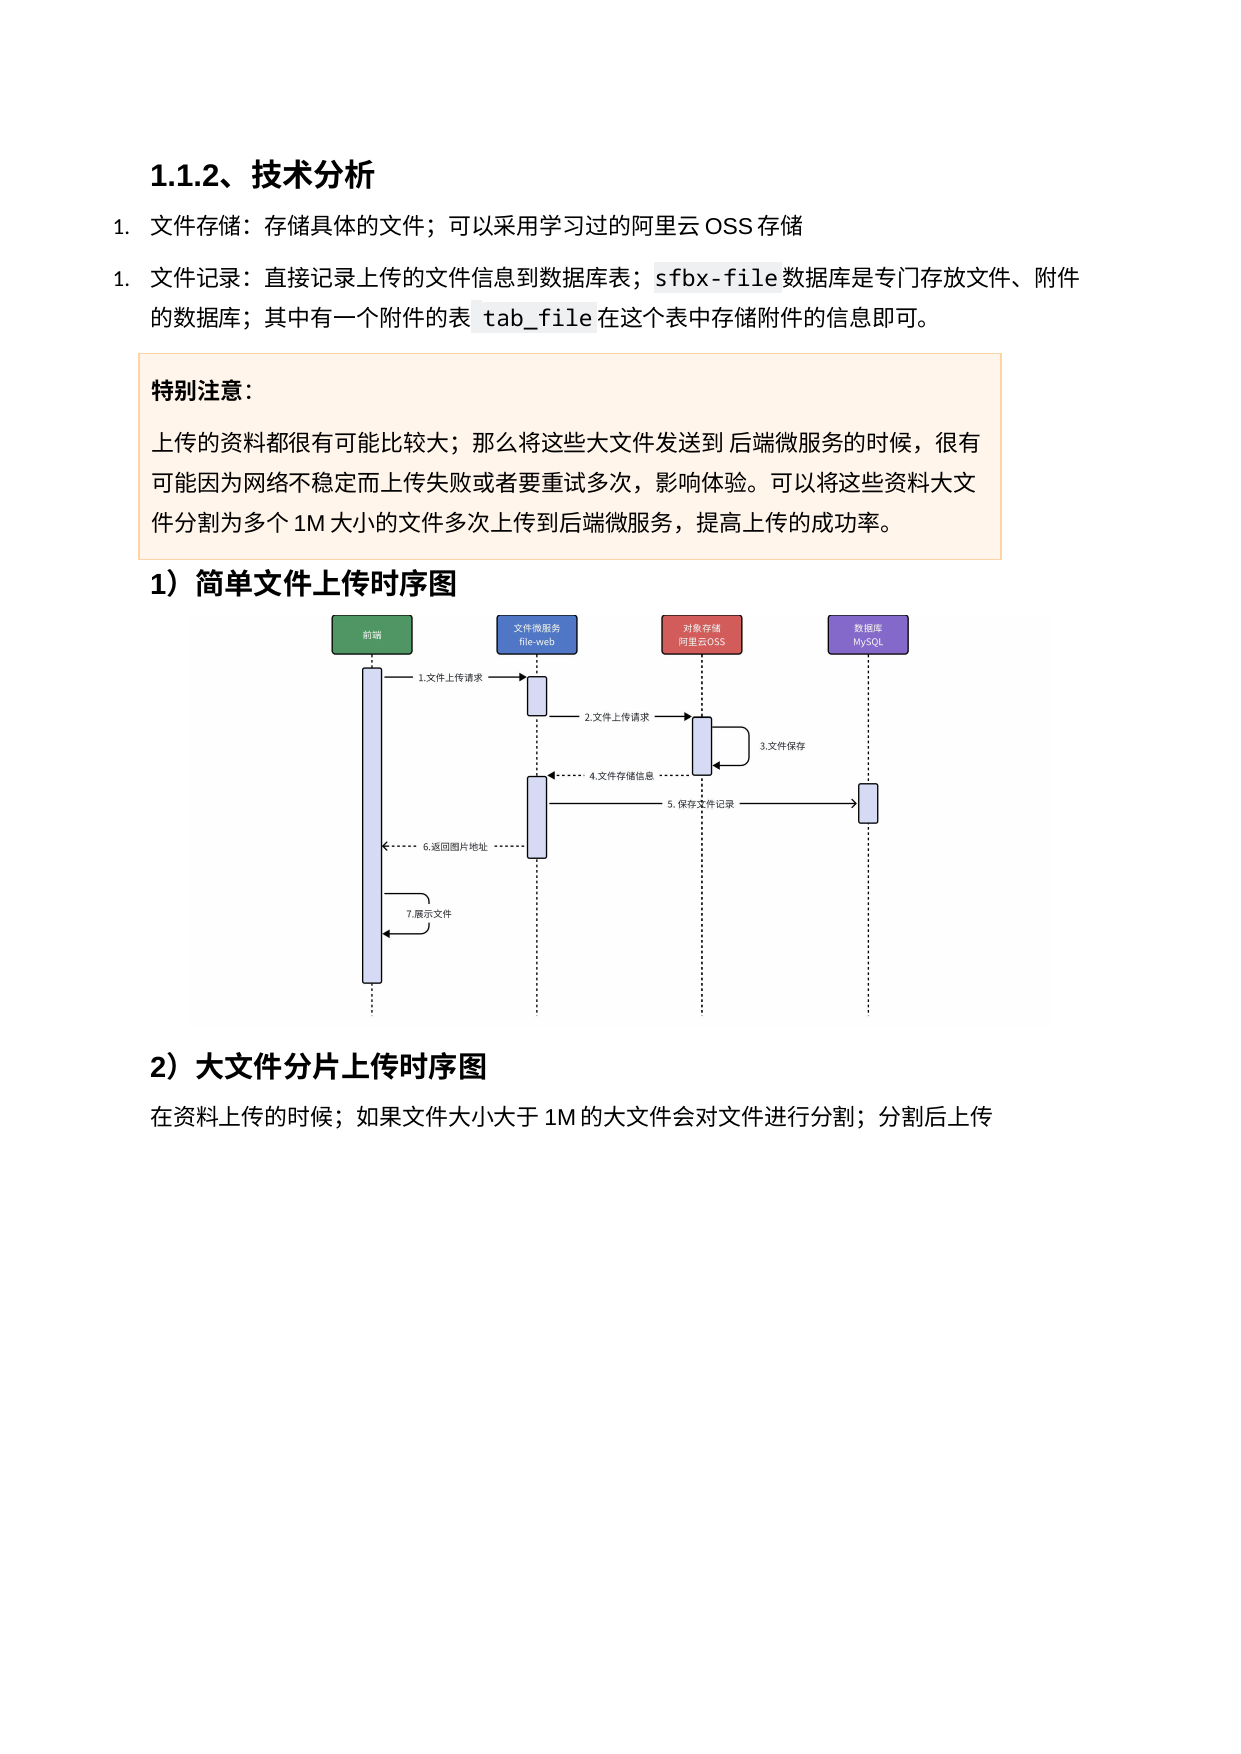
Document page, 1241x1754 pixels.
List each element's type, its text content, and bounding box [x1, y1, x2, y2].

table_header 特别注意： 上传的资料都很有可能比较大；那么将这些大文件发送到 后端微服务的时候，很有可能因为网络不稳定而上传失败或者要重试多次，影响体验。可以将这些资料大文件分割为多个1M大小的文件多次上传到后端微服务，提高上传的成功率。 [140, 354, 1000, 559]
picture [188, 615, 1052, 1026]
list 文件存储：存储具体的文件；可以采用学习过的阿里云OSS存储 [112, 208, 1090, 241]
list 文件记录：直接记录上传的文件信息到数据库表；sfbx-file数据库是专门存放文件、附件的数据库；其中有一个附件的表 tab_file在这个表中存储附件的信息即可。 [112, 260, 1090, 333]
text 在资料上传的时候；如果文件大小大于1M的大文件会对文件进行分割；分割后上传 [150, 1099, 1090, 1132]
